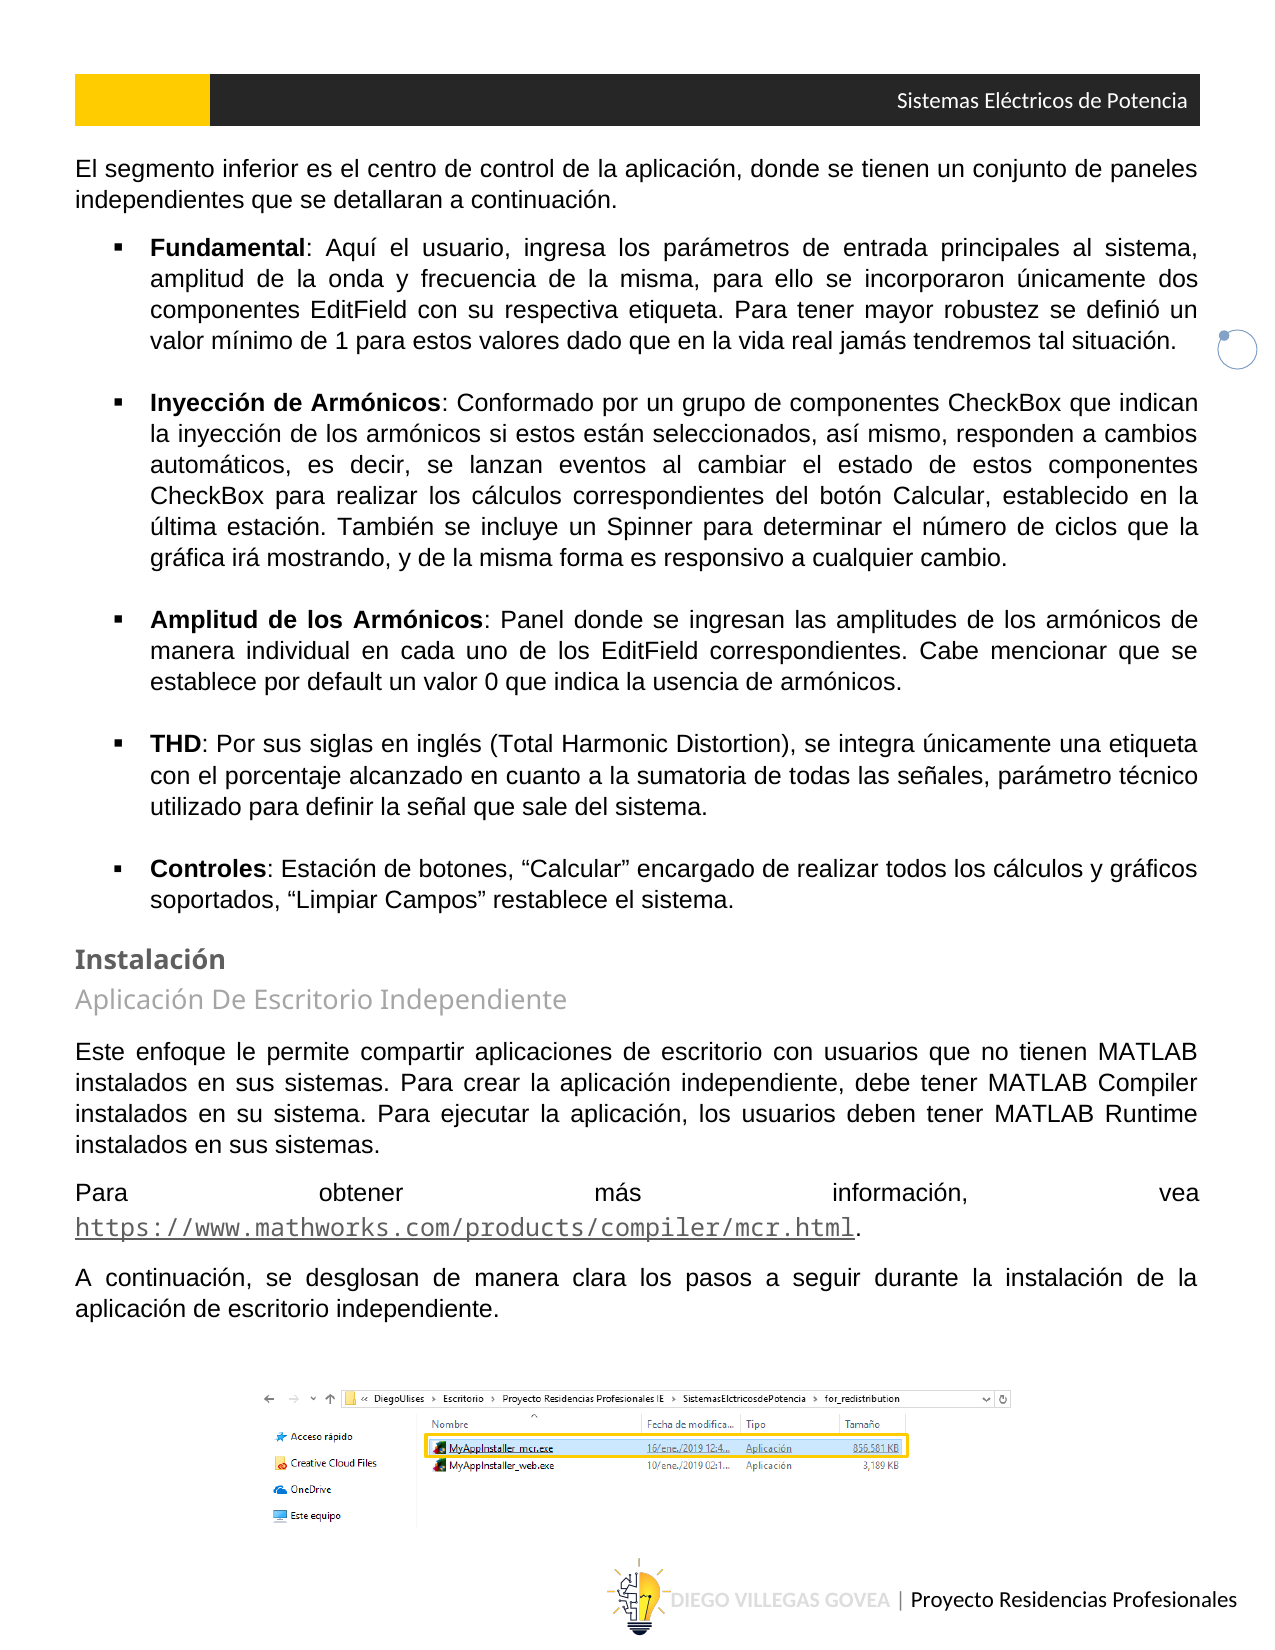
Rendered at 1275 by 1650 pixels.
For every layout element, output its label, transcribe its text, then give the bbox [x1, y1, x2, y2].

list Controles: Estación de botones, “Calcular” encargado de realizar todos los cálculos y gráficos soportados, “Limpiar Campos” restablece el sistema. [112, 854, 1200, 913]
text El segmento inferior es el centro de control de la aplicación, donde se tienen un conjunto de paneles independientes que se detallaran a continuación. [75, 154, 1200, 213]
text Este enfoque le permite compartir aplicaciones de escritorio con usuarios que no tienen MATLAB instalados en sus sistemas. Para crear la aplicación independiente, debe tener MATLAB Compiler instalados en su sistema. Para ejecutar la aplicación, los usuarios deben tener MATLAB Runtime instalados en sus sistemas. [75, 1037, 1200, 1159]
list Fundamental: Aquí el usuario, ingresa los parámetros de entrada principales al sistema, amplitud de la onda y frecuencia de la misma, para ello se incorporaron únicamente dos componentes EditField con su respectiva etiqueta. Para tener mayor robustez se definió un valor mínimo de 1 para estos valores dado que en la vida real jamás tendremos tal situación. [112, 232, 1200, 354]
list Inyección de Armónicos: Conformado por un grupo de componentes CheckBox que indican la inyección de los armónicos si estos están seleccionados, así mismo, responden a cambios automáticos, es decir, se lanzan eventos al cambiar el estado de estos componentes CheckBox para realizar los cálculos correspondientes del botón Calcular, establecido en la última estación. También se incluye un Spinner para determinar el número de ciclos que la gráfica irá mostrando, y de la misma forma es responsivo a cualquier cambio. [112, 388, 1200, 572]
text Para obtener más información, vea https://www.mathworks.com/products/compiler/mcr.html. [75, 1178, 1200, 1243]
text Aplicación De Escritorio Independiente [75, 981, 1200, 1017]
text A continuación, se desglosan de manera clara los pasos a seguir durante la instalación de la aplicación de escritorio independiente. [75, 1263, 1200, 1323]
picture [257, 1388, 1019, 1529]
list Amplitud de los Armónicos: Panel donde se ingresan las amplitudes de los armónicos de manera individual en cada uno de los EditField correspondientes. Cabe mencionar que se establece por default un valor 0 que indica la usencia de armónicos. [112, 605, 1200, 696]
subtitle Instalación [75, 941, 1200, 978]
list THD: Por sus siglas en inglés (Total Harmonic Distortion), se integra únicamente una etiqueta con el porcentaje alcanzado en cuanto a la sumatoria de todas las señales, parámetro técnico utilizado para definir la señal que sale del sistema. [112, 729, 1200, 820]
picture [589, 1548, 686, 1638]
